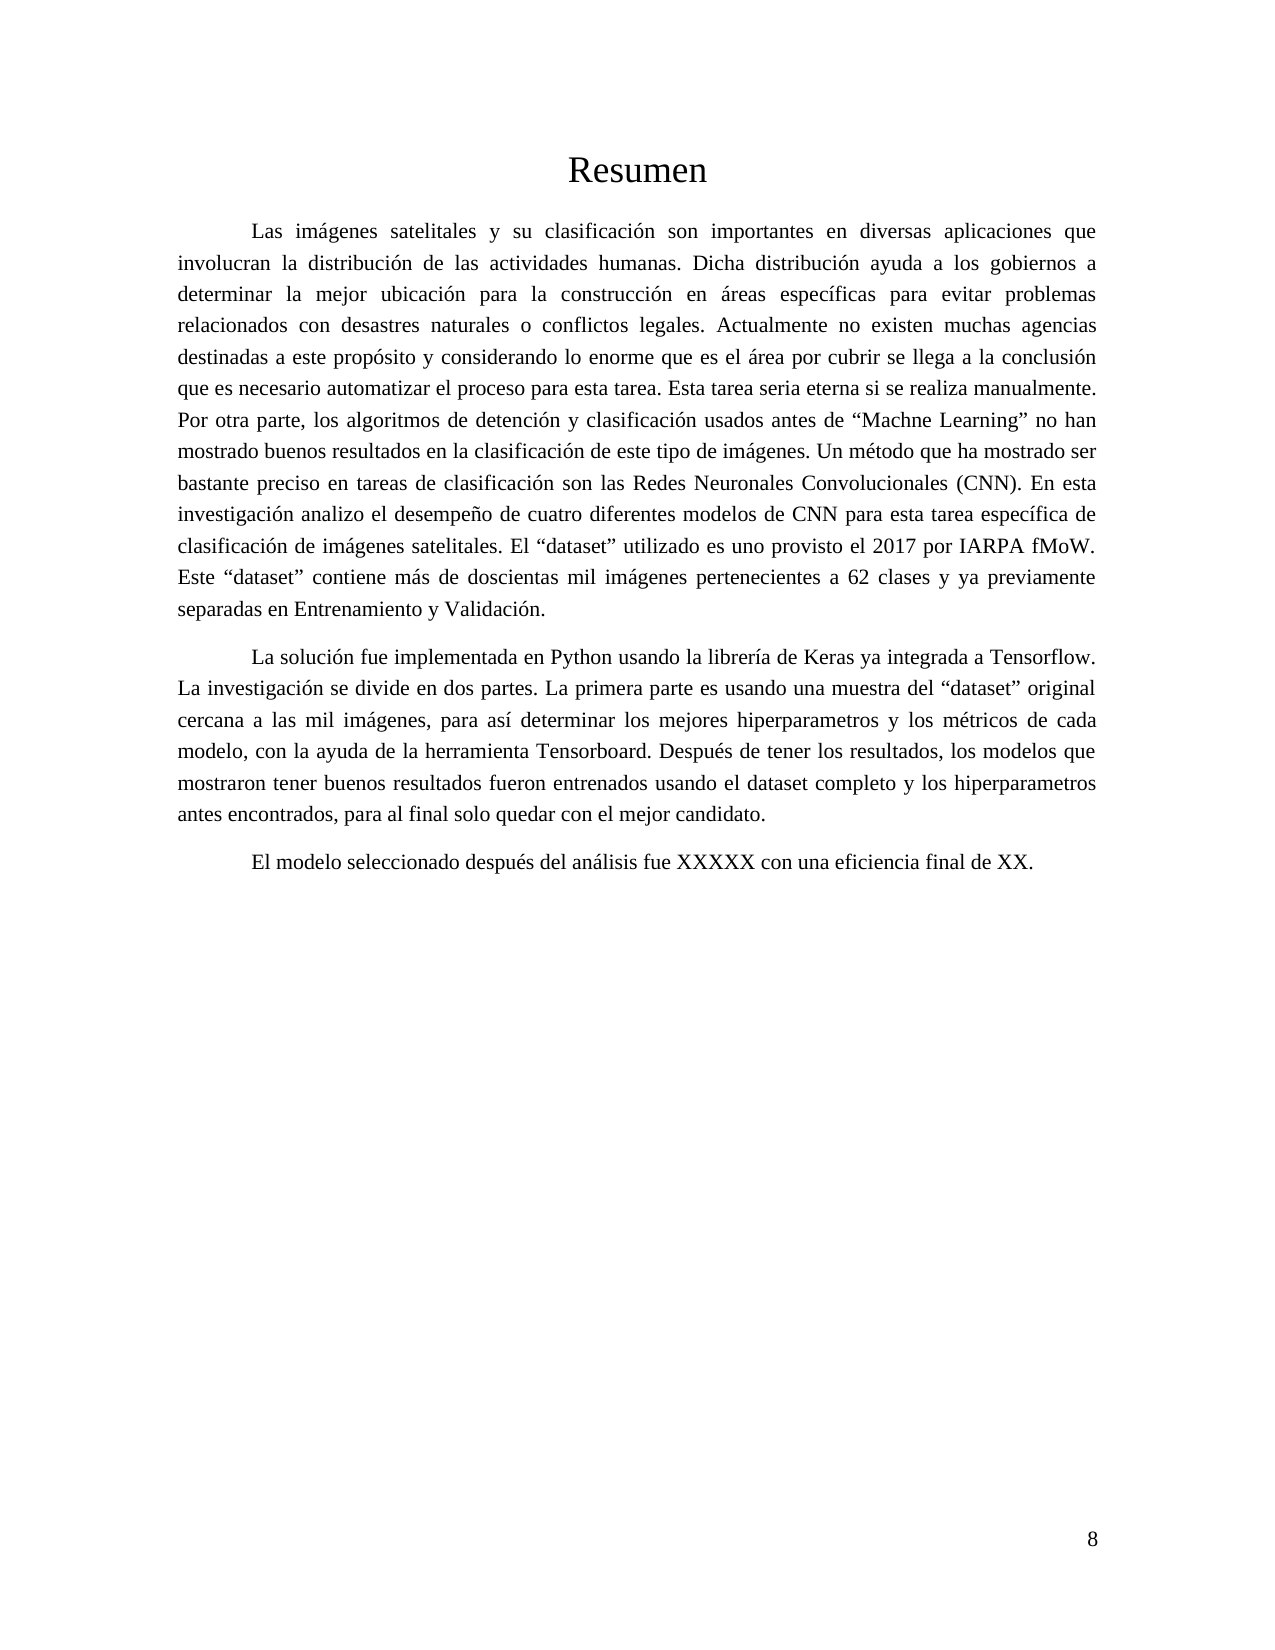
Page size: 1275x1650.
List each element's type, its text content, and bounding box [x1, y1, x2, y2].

text Resumen [177, 148, 1098, 191]
text La solución fue implementada en Python usando la librería de Keras ya integrada a Tensorflow. La investigación se divide en dos partes. La primera parte es usando una muestra del “dataset” original cercana a las mil imágenes, para así determinar los mejores hiperparametros y los métricos de cada modelo, con la ayuda de la herramienta Tensorboard. Después de tener los resultados, los modelos que mostraron tener buenos resultados fueron entrenados usando el dataset completo y los hiperparametros antes encontrados, para al final solo quedar con el mejor candidato. [177, 644, 1098, 826]
text El modelo seleccionado después del análisis fue XXXXX con una eficiencia final de XX. [177, 849, 1098, 874]
text Las imágenes satelitales y su clasificación son importantes en diversas aplicaciones que involucran la distribución de las actividades humanas. Dicha distribución ayuda a los gobiernos a determinar la mejor ubicación para la construcción en áreas específicas para evitar problemas relacionados con desastres naturales o conflictos legales. Actualmente no existen muchas agencias destinadas a este propósito y considerando lo enorme que es el área por cubrir se llega a la conclusión que es necesario automatizar el proceso para esta tarea. Esta tarea seria eterna si se realiza manualmente. Por otra parte, los algoritmos de detención y clasificación usados antes de “Machne Learning” no han mostrado buenos resultados en la clasificación de este tipo de imágenes. Un método que ha mostrado ser bastante preciso en tareas de clasificación son las Redes Neuronales Convolucionales (CNN). En esta investigación analizo el desempeño de cuatro diferentes modelos de CNN para esta tarea específica de clasificación de imágenes satelitales. El “dataset” utilizado es uno provisto el 2017 por IARPA fMoW. Este “dataset” contiene más de doscientas mil imágenes pertenecientes a 62 clases y ya previamente separadas en Entrenamiento y Validación. [177, 218, 1098, 621]
